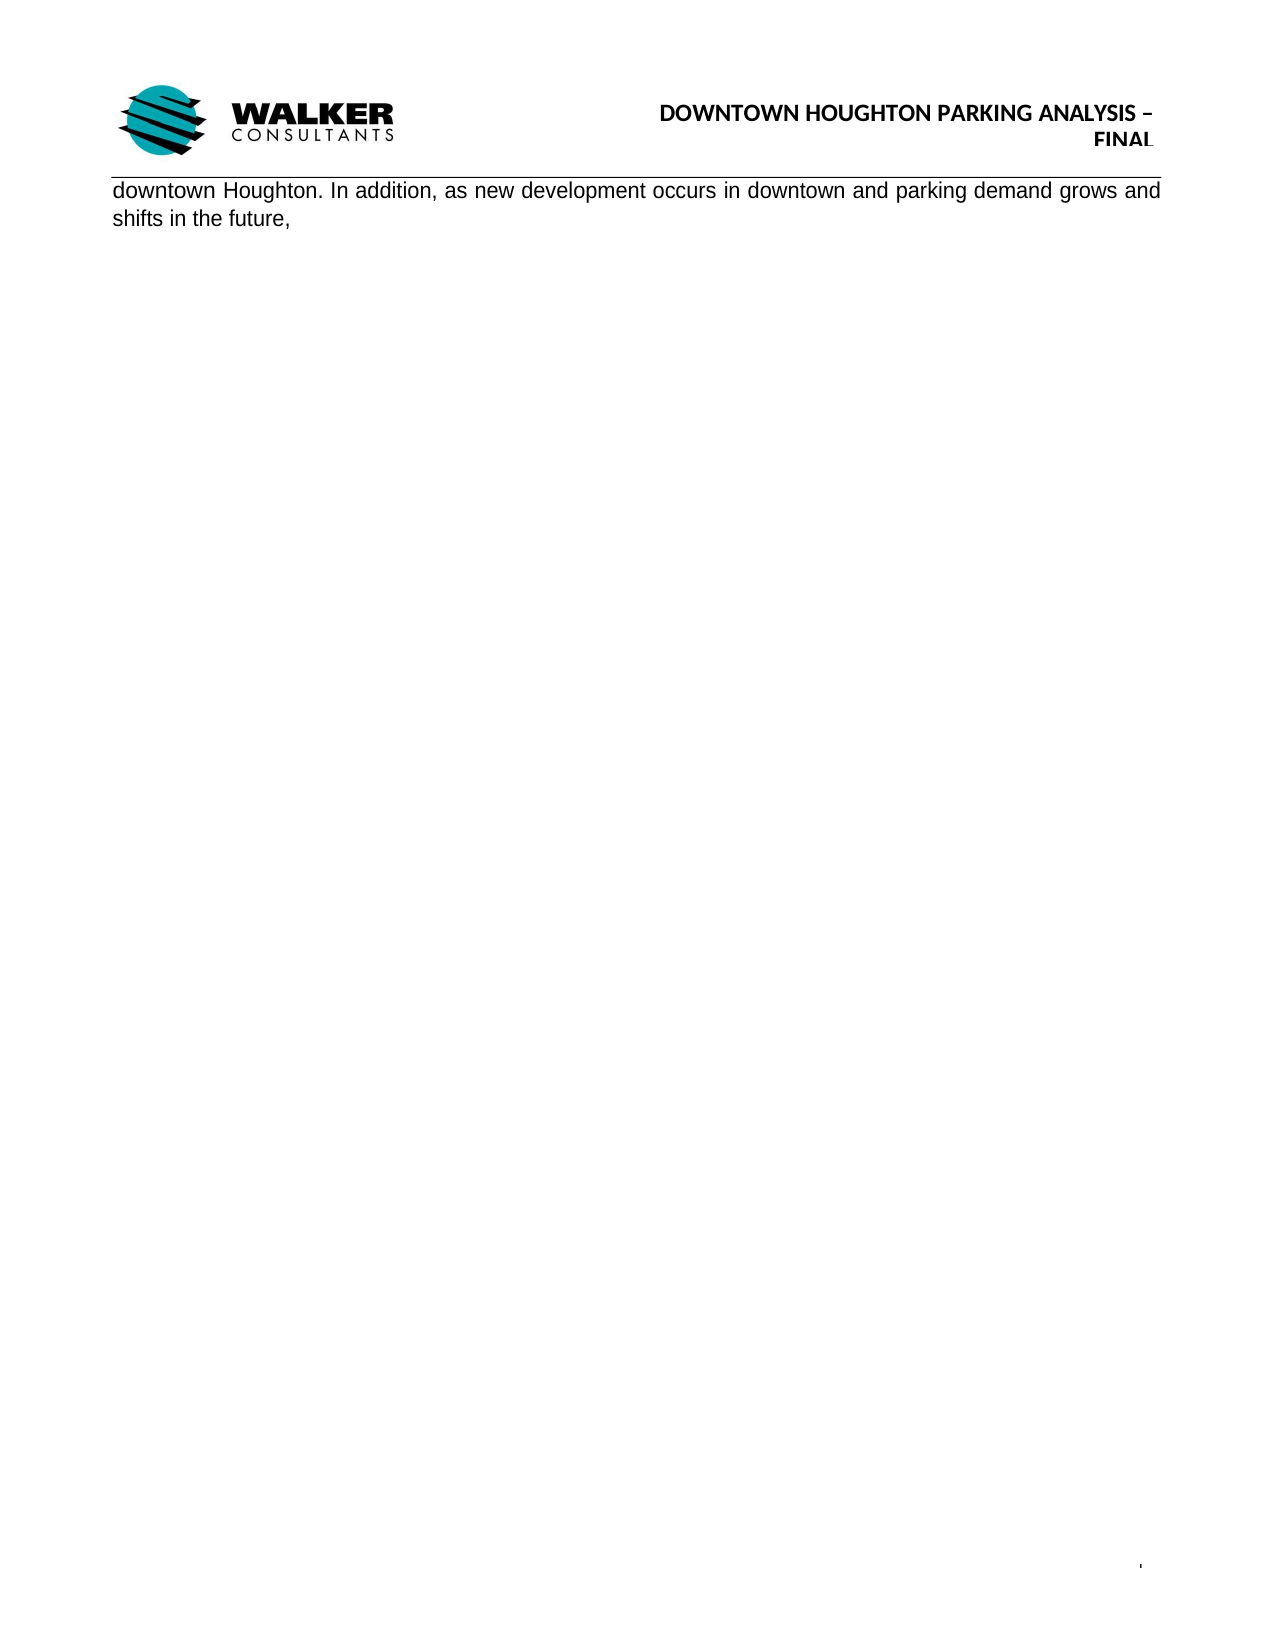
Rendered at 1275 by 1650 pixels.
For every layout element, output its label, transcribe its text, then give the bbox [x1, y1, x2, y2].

picture [116, 82, 397, 163]
